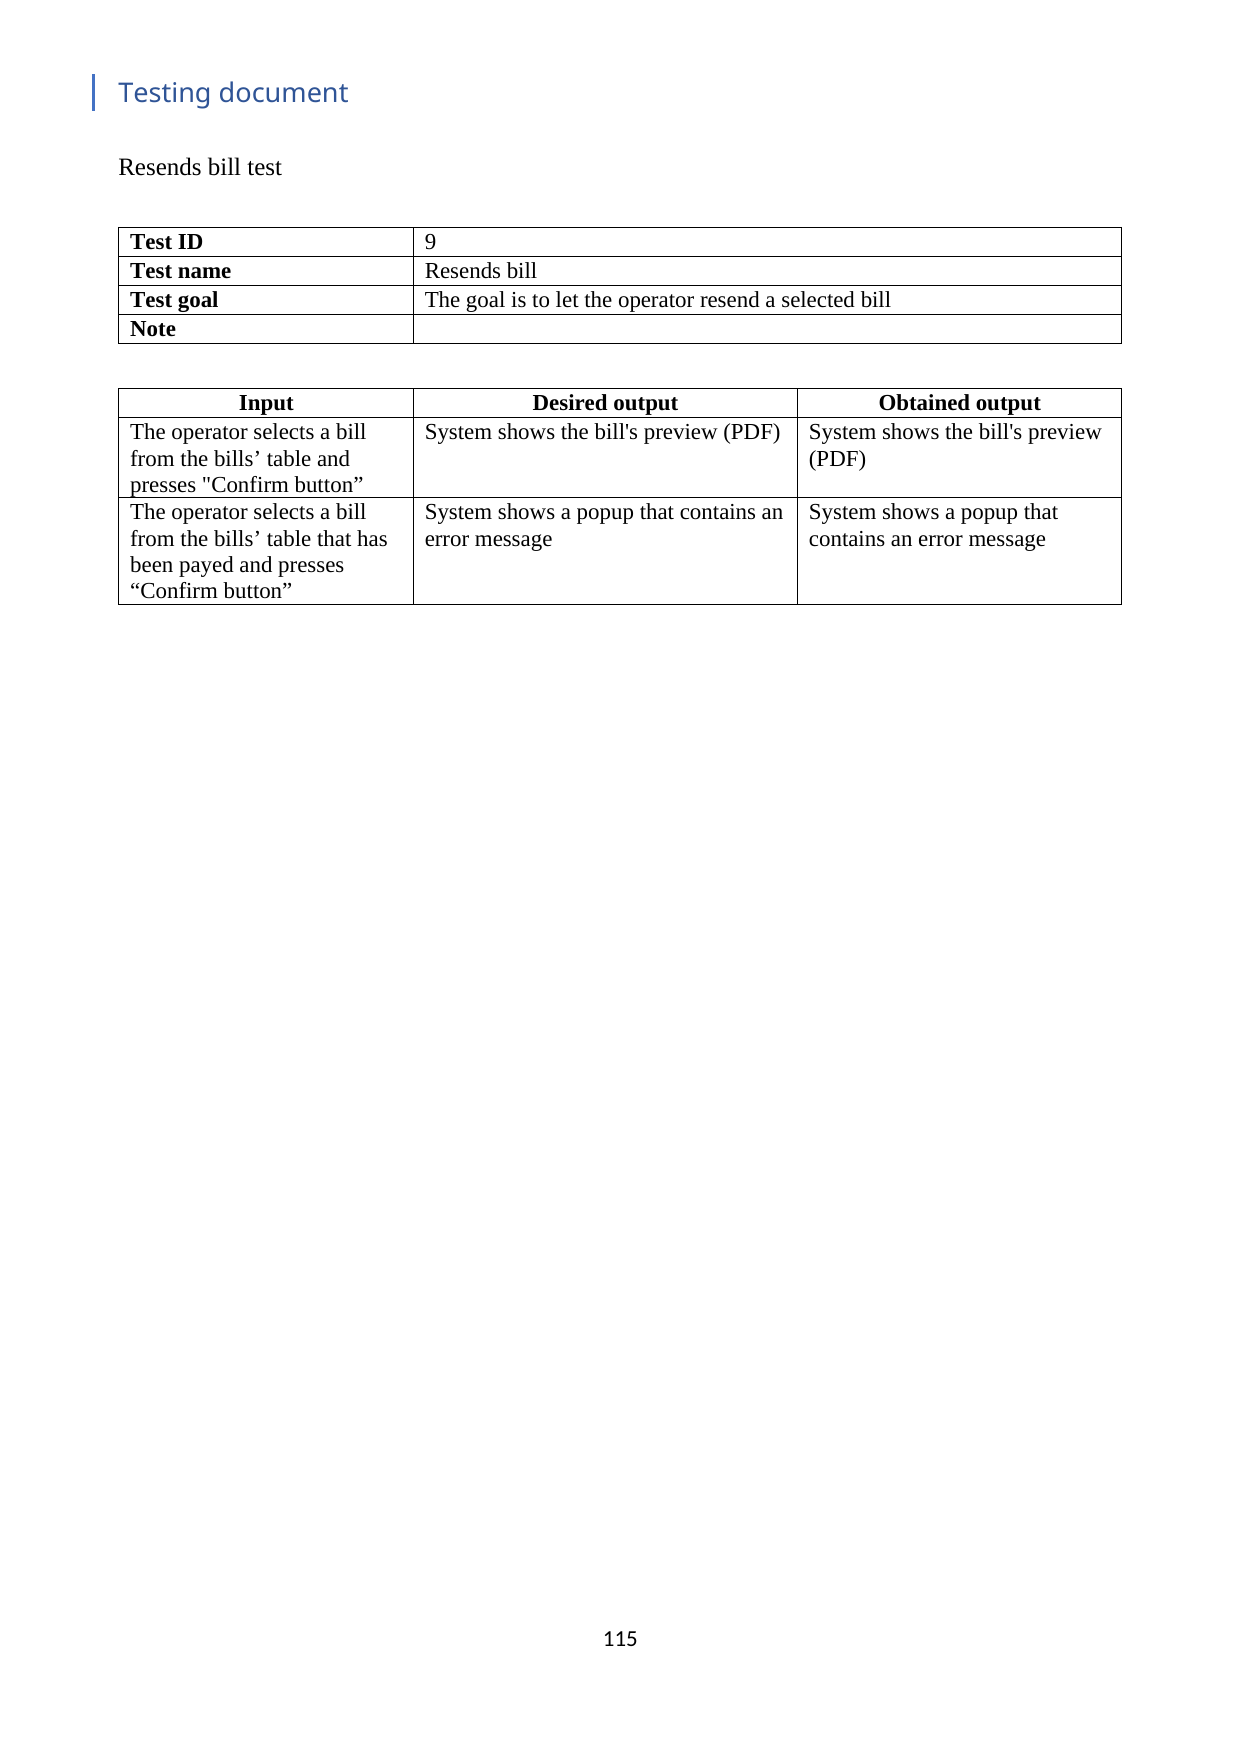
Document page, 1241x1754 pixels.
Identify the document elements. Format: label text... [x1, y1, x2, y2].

subtitle Resends bill test [118, 152, 1122, 181]
table_cell The operator selects a bill from the bills’ table and presses "Confirm button” [119, 418, 413, 497]
table_cell The goal is to let the operator resend a selected bill [414, 286, 1121, 314]
table_cell Note [119, 315, 413, 343]
table_header Input [119, 389, 413, 417]
table_cell Test name [119, 257, 413, 285]
table_cell System shows a popup that contains an error message [798, 498, 1121, 604]
table_cell System shows the bill's preview (PDF) [798, 418, 1121, 497]
table_cell [414, 315, 1121, 343]
table_cell The operator selects a bill from the bills’ table that has been payed and presses “Confirm button” [119, 498, 413, 604]
table_header Obtained output [798, 389, 1121, 417]
table_cell Test goal [119, 286, 413, 314]
table_cell System shows the bill's preview (PDF) [414, 418, 797, 497]
table_cell System shows a popup that contains an error message [414, 498, 797, 604]
table_header Desired output [414, 389, 797, 417]
table_header 9 [414, 228, 1121, 256]
table_cell Resends bill [414, 257, 1121, 285]
table_header Test ID [119, 228, 413, 256]
